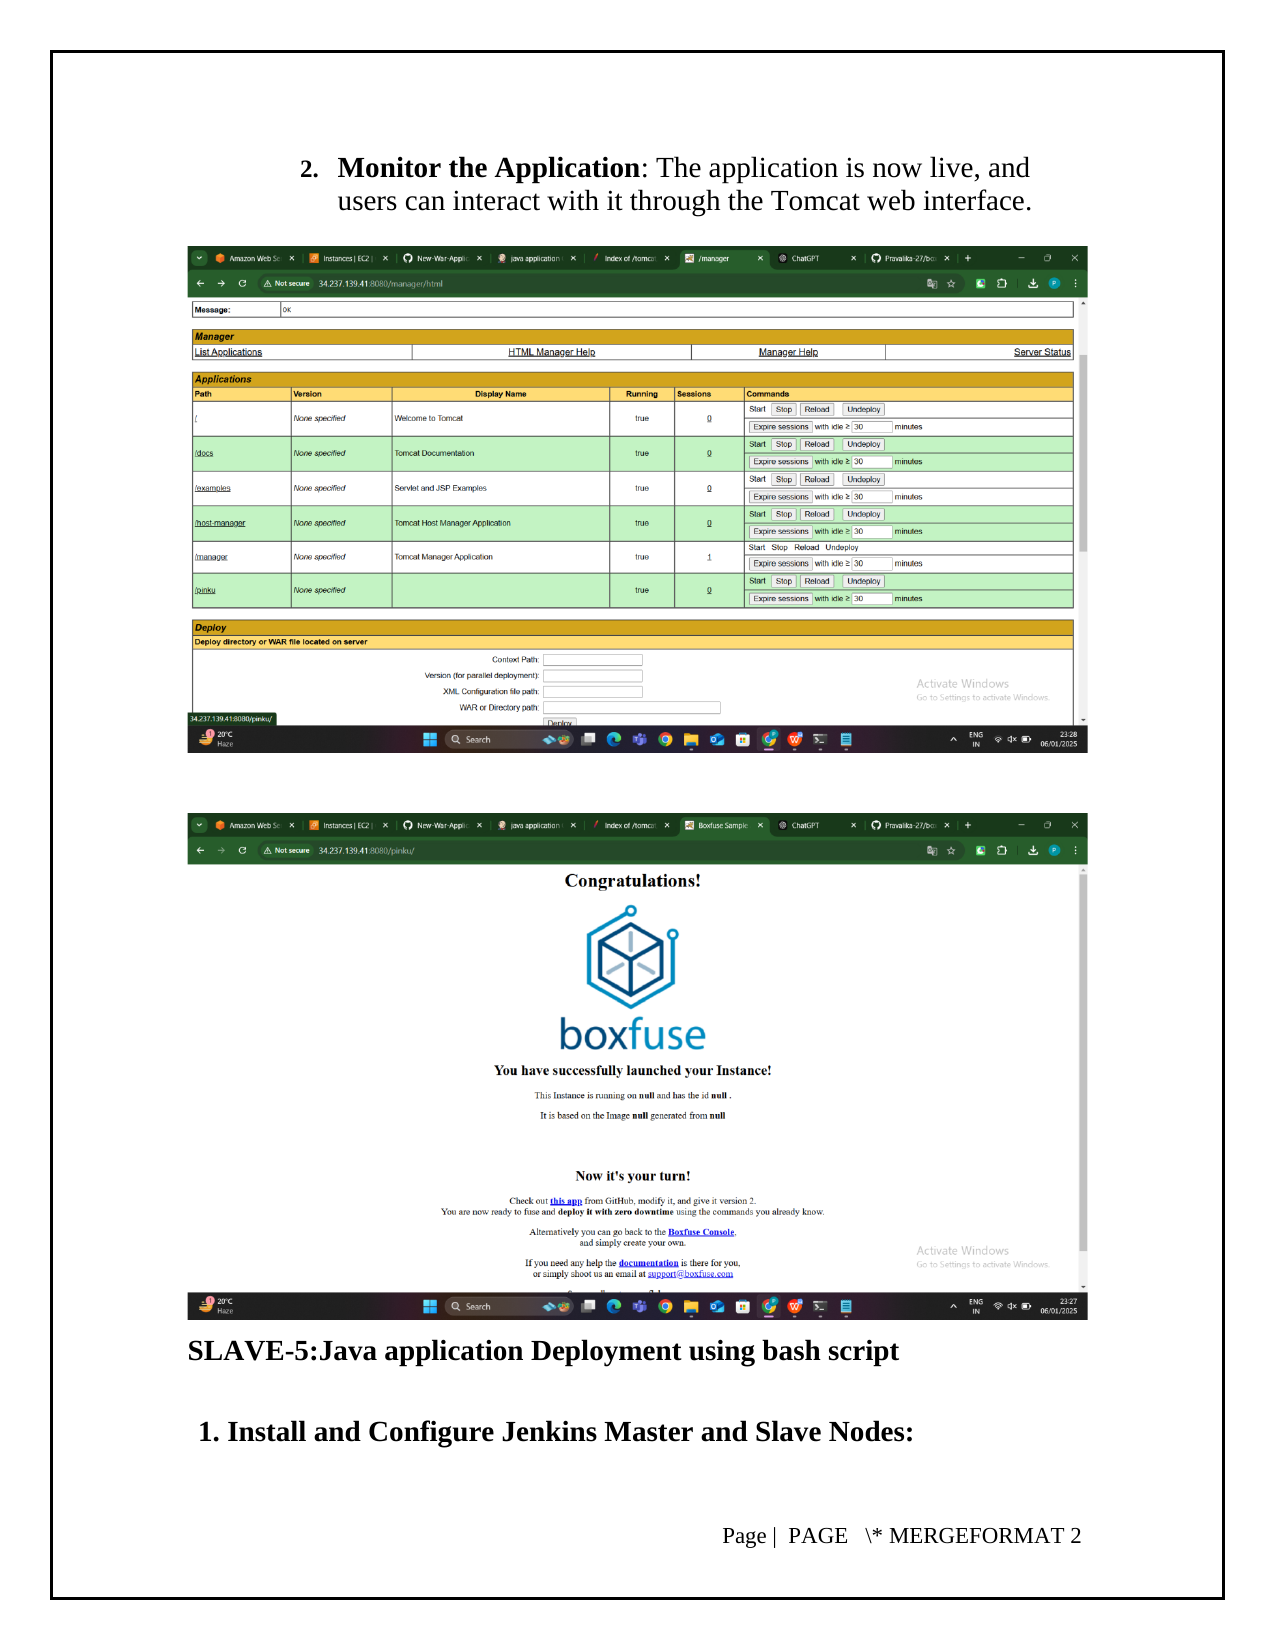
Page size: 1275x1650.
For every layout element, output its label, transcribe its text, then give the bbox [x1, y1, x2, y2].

picture [187, 813, 1088, 1320]
subtitle 1. Install and Configure Jenkins Master and Slave Nodes: [198, 1414, 1087, 1448]
list Monitor the Application: The application is now live, and users can interact with it through the Tomcat web interface. [300, 150, 1087, 217]
list SLAVE-5:Java application Deployment using bash script [187, 1333, 1087, 1367]
picture [187, 246, 1088, 753]
